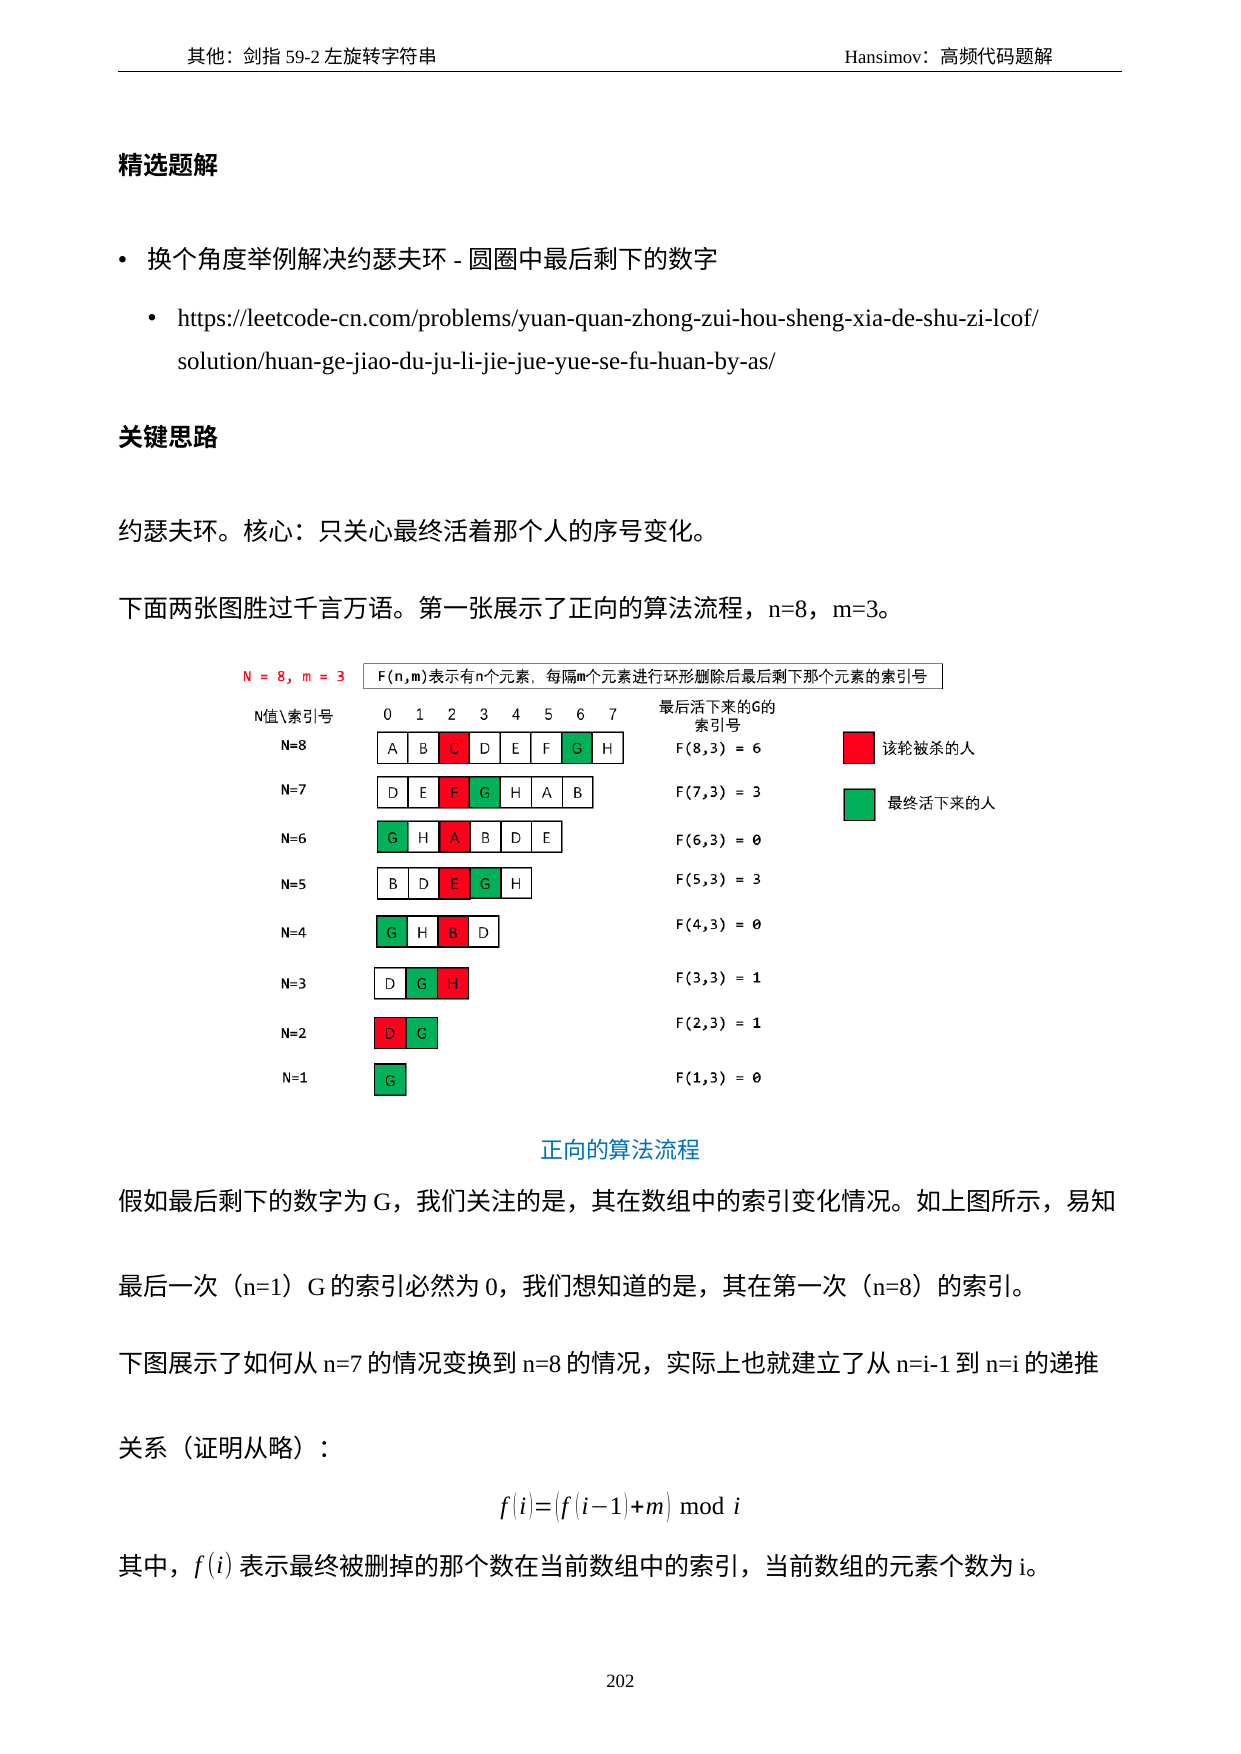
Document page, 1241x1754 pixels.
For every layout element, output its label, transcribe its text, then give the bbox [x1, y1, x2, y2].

text 下图展示了如何从n=7的情况变换到n=8的情况，实际上也就建立了从n=i-1到n=i的递推关系（证明从略）： [118, 1328, 1122, 1481]
text 约瑟夫环。核心：只关心最终活着那个人的序号变化。 [118, 495, 1122, 563]
text 其中， 表示最终被删掉的那个数在当前数组中的索引，当前数组的元素个数为i。 [118, 1531, 1122, 1599]
text 换个角度举例解决约瑟夫环 - 圆圈中最后剩下的数字 [118, 224, 1122, 292]
text 正向的算法流程 [118, 1132, 1122, 1166]
text 下面两张图胜过千言万语。第一张展示了正向的算法流程，n=8，m=3。 [118, 572, 1122, 640]
subtitle 关键思路 [118, 401, 1097, 469]
picture [224, 649, 1016, 1114]
text https://leetcode-cn.com/problems/yuan-quan-zhong-zui-hou-sheng-xia-de-shu-zi-lcof/solution/huan-ge-jiao-du-ju-li-jie-jue-yue-se-fu-huan-by-as/ [148, 301, 1122, 377]
subtitle 精选题解 [118, 130, 1097, 198]
text 假如最后剩下的数字为G，我们关注的是，其在数组中的索引变化情况。如上图所示，易知最后一次（n=1）G的索引必然为0，我们想知道的是，其在第一次（n=8）的索引。 [118, 1166, 1122, 1319]
